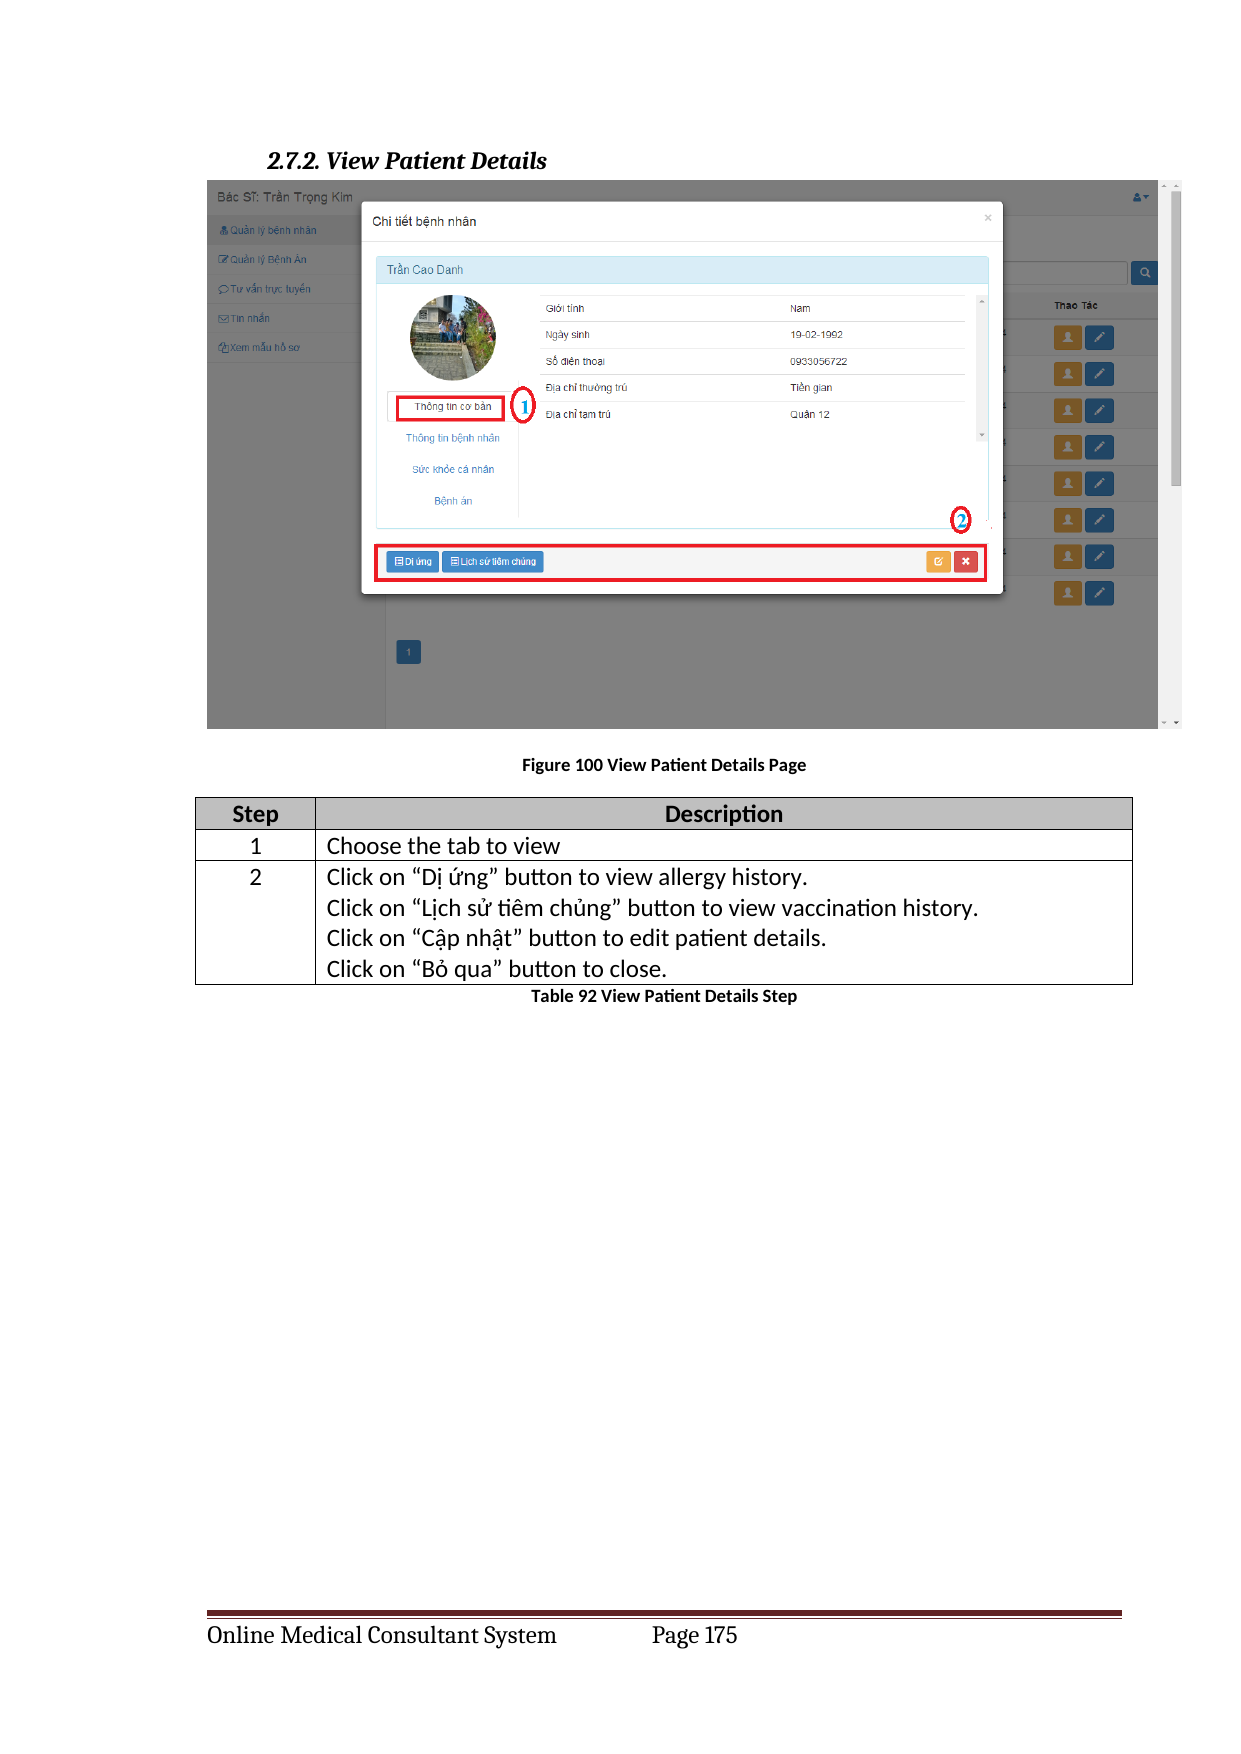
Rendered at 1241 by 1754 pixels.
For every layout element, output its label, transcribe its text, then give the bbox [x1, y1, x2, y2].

subtitle View Patient Details [267, 147, 1122, 176]
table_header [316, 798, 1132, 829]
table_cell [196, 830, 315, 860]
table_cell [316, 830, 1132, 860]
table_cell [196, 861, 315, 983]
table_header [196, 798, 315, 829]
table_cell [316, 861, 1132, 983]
picture [207, 180, 1182, 729]
